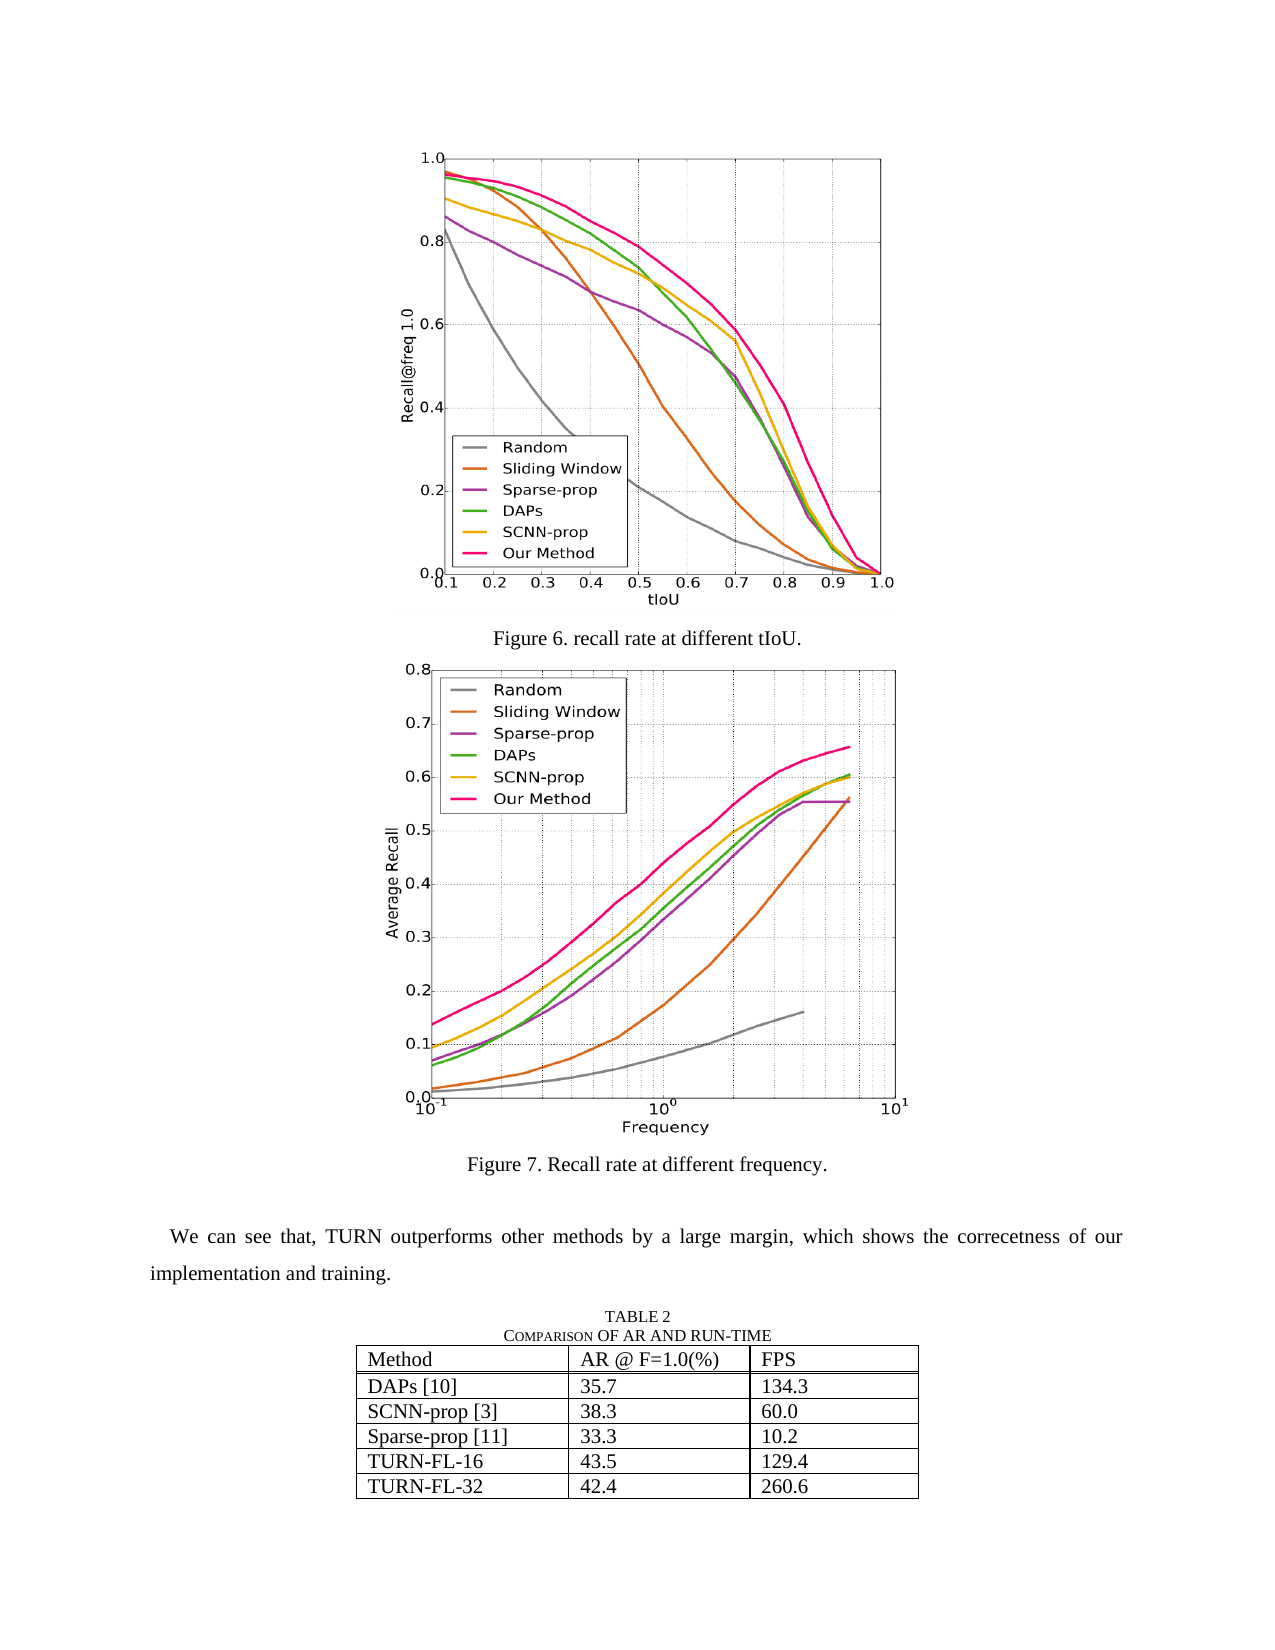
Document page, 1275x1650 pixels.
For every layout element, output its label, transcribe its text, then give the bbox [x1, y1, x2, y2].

table_cell SCNN-prop [3] [357, 1399, 568, 1423]
text We can see that, TURN outperforms other methods by a large margin, which shows the correcetness of our implementation and training. [150, 1224, 1125, 1284]
table_cell Sparse-prop [11] [357, 1424, 568, 1448]
table_cell 42.4 [569, 1474, 749, 1498]
text TABLE 2 [150, 1309, 1125, 1326]
table_cell DAPs [10] [357, 1374, 568, 1398]
title Comparison OF AR AND RUN-TIME [150, 1326, 1125, 1345]
table_cell 134.3 [751, 1374, 918, 1398]
table_cell 38.3 [569, 1399, 749, 1423]
table_cell 35.7 [569, 1374, 749, 1398]
table_cell 10.2 [751, 1424, 918, 1448]
table_cell TURN-FL-32 [357, 1474, 568, 1498]
picture [398, 150, 896, 612]
table_header Method [357, 1346, 568, 1371]
table_cell 60.0 [751, 1399, 918, 1423]
table_cell 260.6 [751, 1474, 918, 1498]
text Figure 6. recall rate at different tIoU. [150, 626, 1125, 650]
text Figure 7. Recall rate at different frequency. [150, 1152, 1125, 1176]
table_cell 129.4 [751, 1449, 918, 1473]
table_cell 43.5 [569, 1449, 749, 1473]
table_header FPS [751, 1346, 918, 1371]
picture [382, 662, 913, 1138]
table_cell TURN-FL-16 [357, 1449, 568, 1473]
table_cell 33.3 [569, 1424, 749, 1448]
table_header AR @ F=1.0(%) [569, 1346, 749, 1371]
